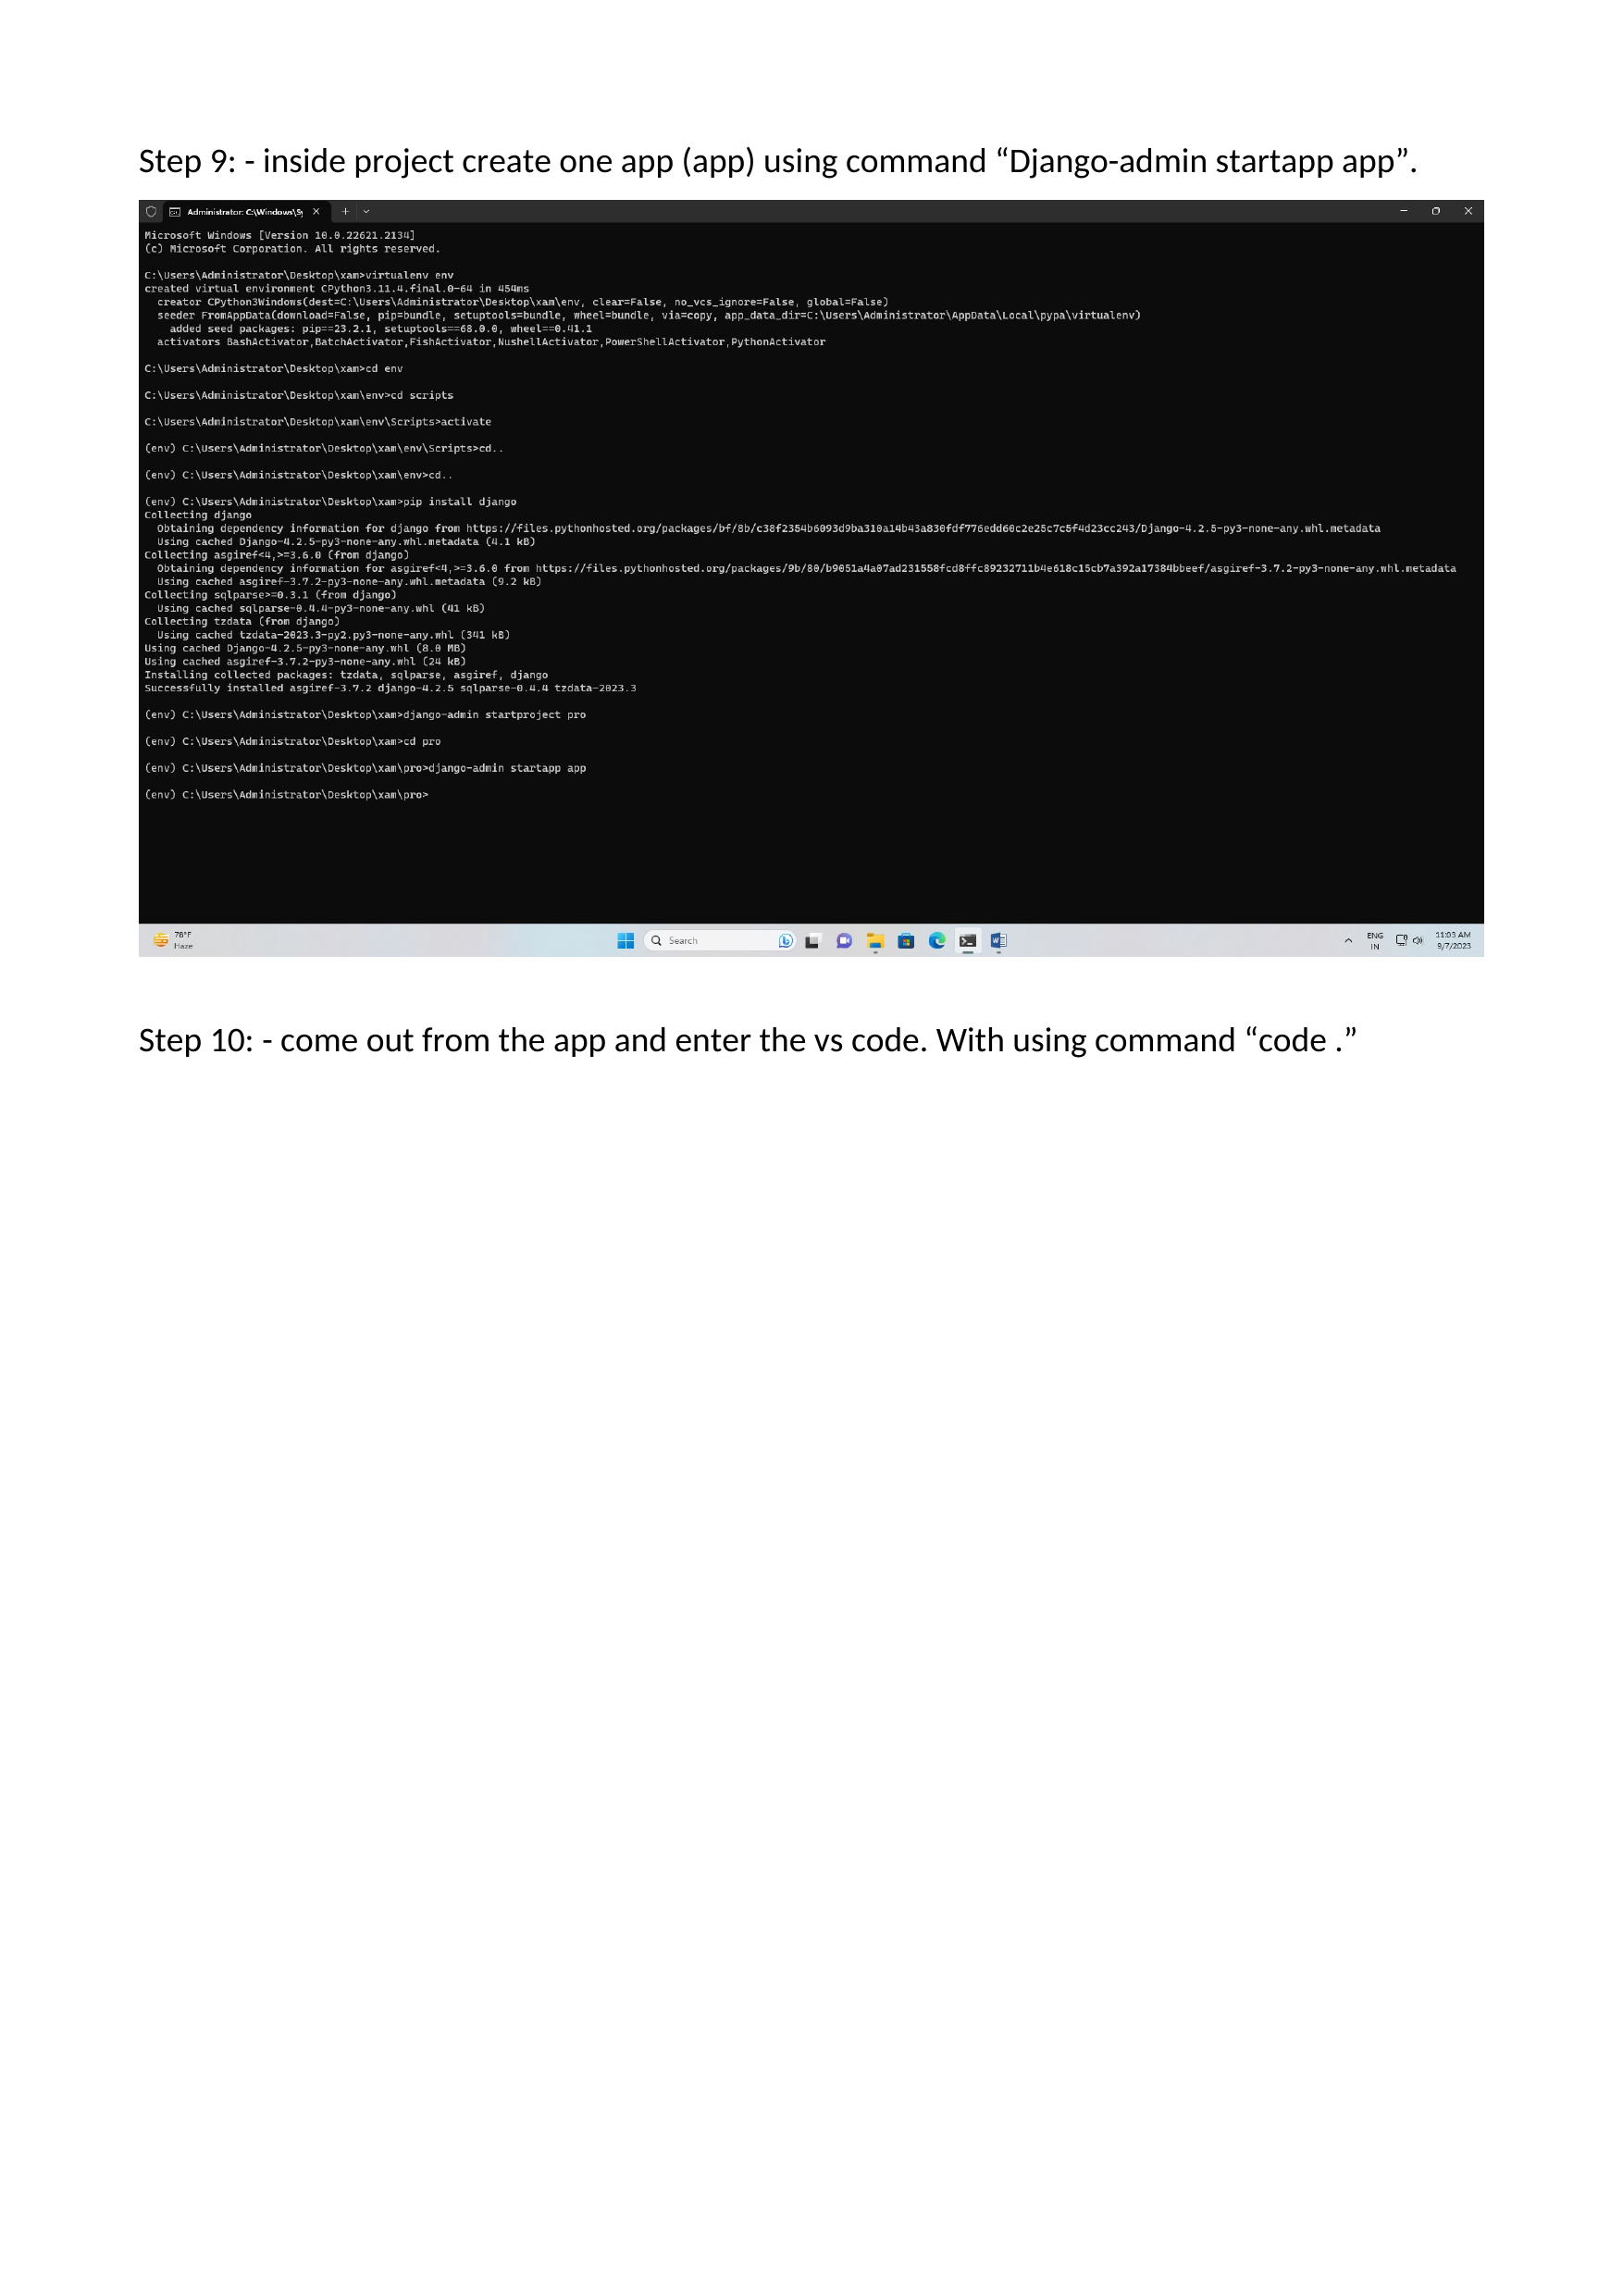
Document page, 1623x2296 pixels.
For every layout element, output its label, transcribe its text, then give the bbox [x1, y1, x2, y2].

picture [139, 200, 1484, 957]
text Step 9: - inside project create one app (app) using command “Django-admin startapp app”. [139, 139, 1484, 181]
text Step 10: - come out from the app and enter the vs code. With using command “code .” [139, 1018, 1484, 1061]
